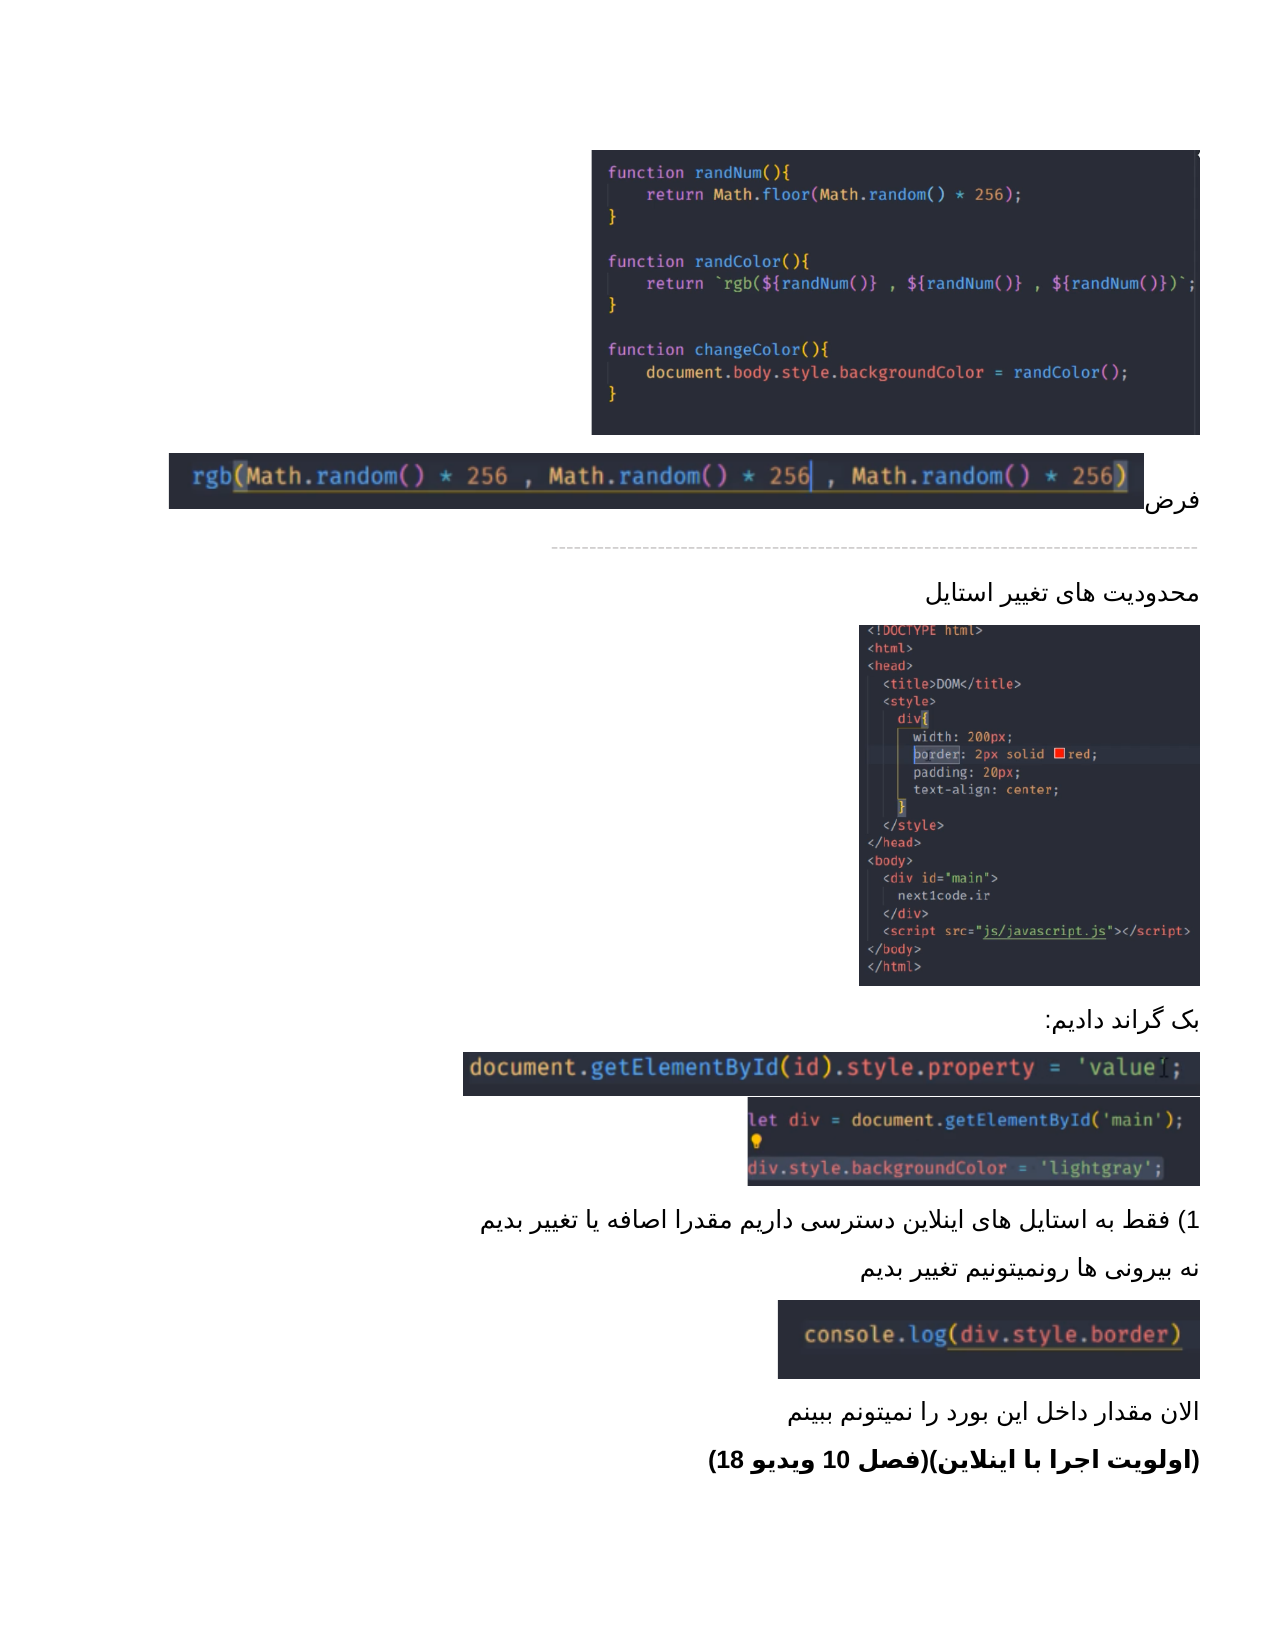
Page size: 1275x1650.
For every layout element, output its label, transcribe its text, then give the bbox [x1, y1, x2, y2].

picture [591, 150, 1200, 435]
text بک گراند دادیم: [75, 1005, 1200, 1034]
text محدودیت های تغییر استایل [75, 578, 1200, 607]
text نه بیرونی ها رونمیتونیم تغییر بدیم [75, 1252, 1200, 1281]
text ------------------------------------------------------------------------------------- [75, 533, 1200, 559]
picture [859, 625, 1200, 986]
text 1) فقط به استایل های اینلاین دسترسی داریم مقدرا اصافه یا تغییر بدیم [75, 1205, 1200, 1233]
picture [747, 1097, 1200, 1186]
picture [777, 1300, 1200, 1379]
text (اولویت اجرا با اینلاین)(فصل 10 ویدیو 18) [75, 1445, 1200, 1474]
picture [463, 1052, 1200, 1096]
picture [168, 453, 1144, 509]
text الان مقدار داخل این بورد را نمیتونم ببینم [75, 1397, 1200, 1426]
